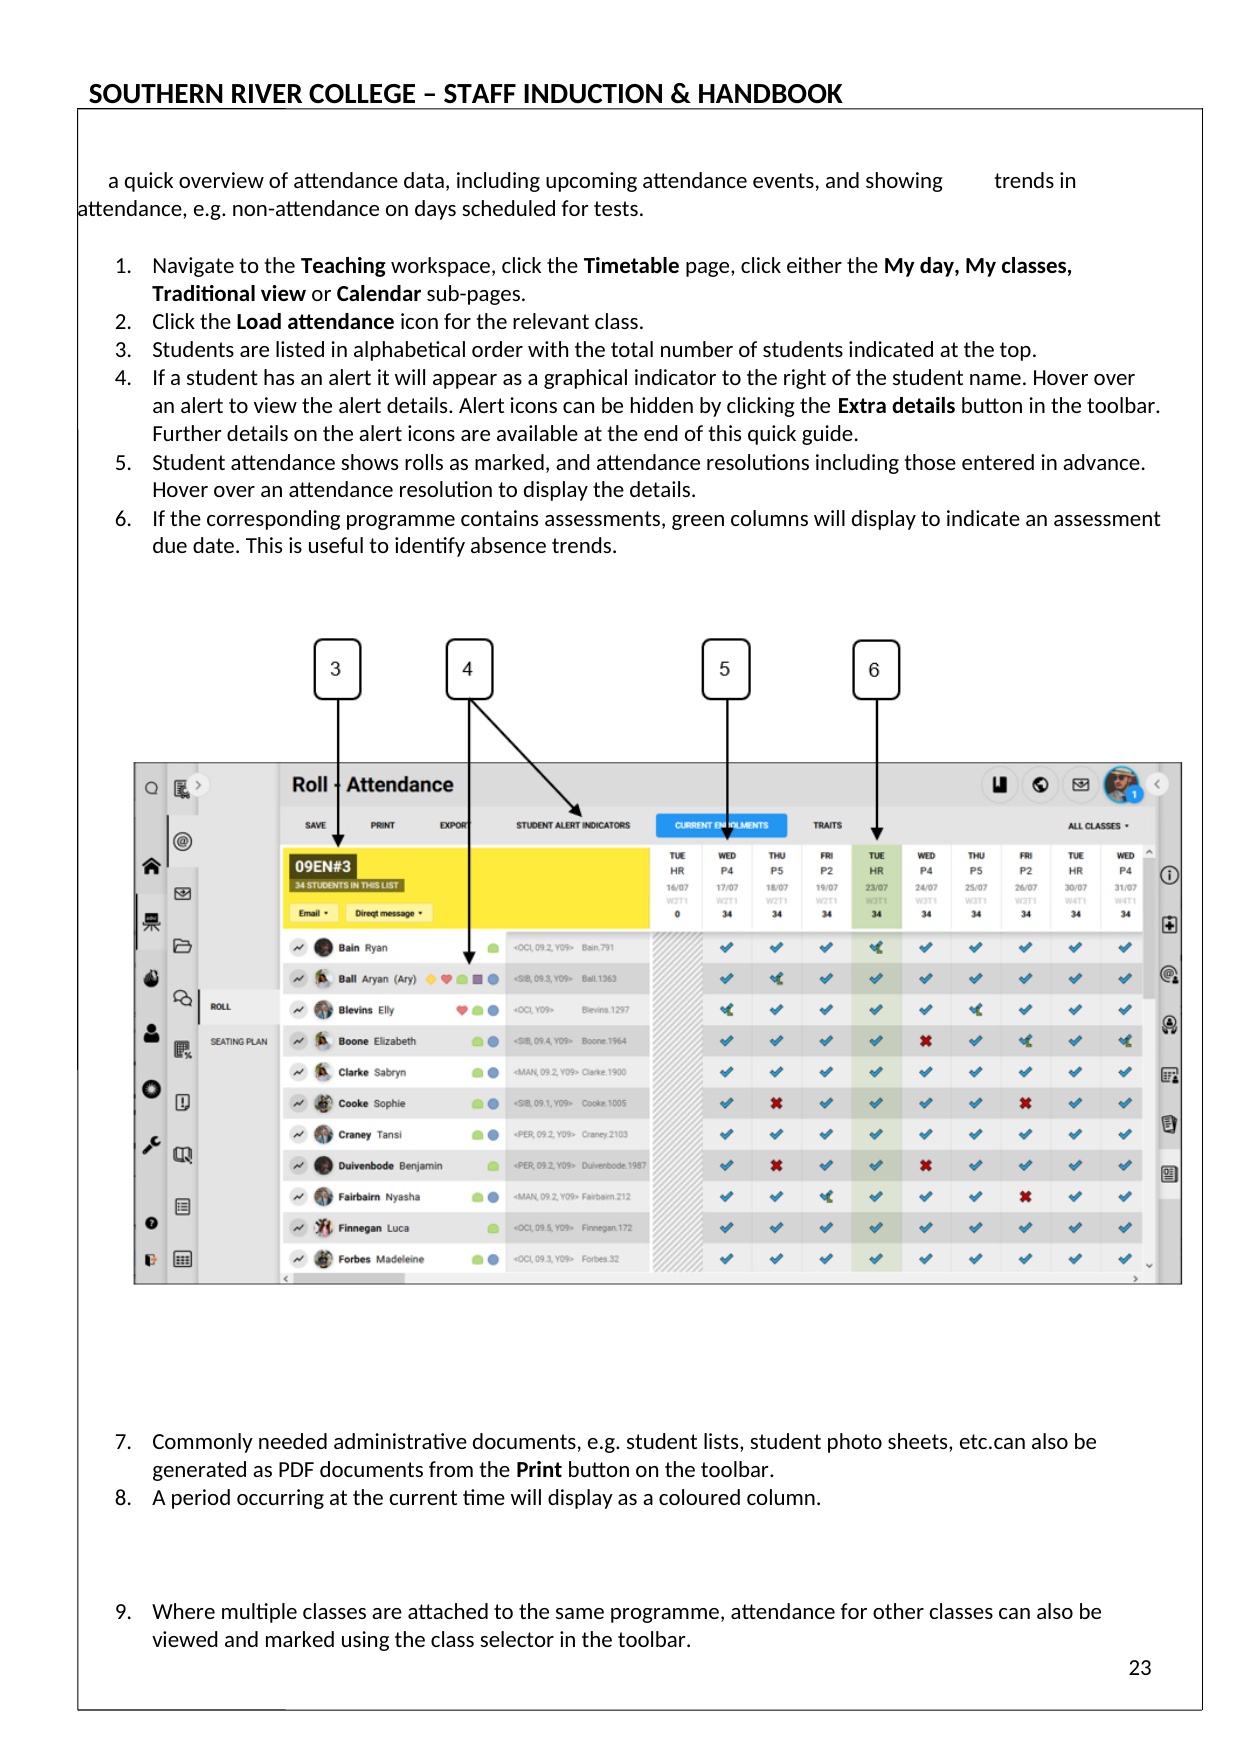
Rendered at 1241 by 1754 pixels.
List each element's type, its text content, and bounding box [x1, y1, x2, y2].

list Where multiple classes are attached to the same programme, attendance for other classes can also be viewed and marked using the class selector in the toolbar. [114, 1597, 1163, 1653]
list If a student has an alert it will appear as a graphical indicator to the right of the student name. Hover over an alert to view the alert details. Alert icons can be hidden by clicking the Extra details button in the toolbar. Further details on the alert icons are available at the end of this quick guide. [114, 363, 1163, 448]
list A period occurring at the current time will display as a coloured column. [114, 1483, 1163, 1511]
list Commonly needed administrative documents, e.g. student lists, student photo sheets, etc.can also be generated as PDF documents from the Print button on the toolbar. [114, 1427, 1163, 1483]
list Students are listed in alphabetical order with the total number of students indicated at the top. [114, 336, 1163, 363]
picture [115, 622, 1202, 1301]
list If the corresponding programme contains assessments, green columns will display to indicate an assessment due date. This is useful to identify absence trends. [114, 504, 1163, 560]
list Click the Load attendance icon for the relevant class. [114, 307, 1163, 336]
list Navigate to the Teaching workspace, click the Timetable page, click either the My day, My classes, Traditional view or Calendar sub-pages. [114, 251, 1163, 307]
text a quick overview of attendance data, including upcoming attendance events, and showing trends in attendance, e.g. non-attendance on days scheduled for tests. [77, 166, 1163, 222]
list Student attendance shows rolls as marked, and attendance resolutions including those entered in advance. Hover over an attendance resolution to display the details. [114, 448, 1163, 504]
